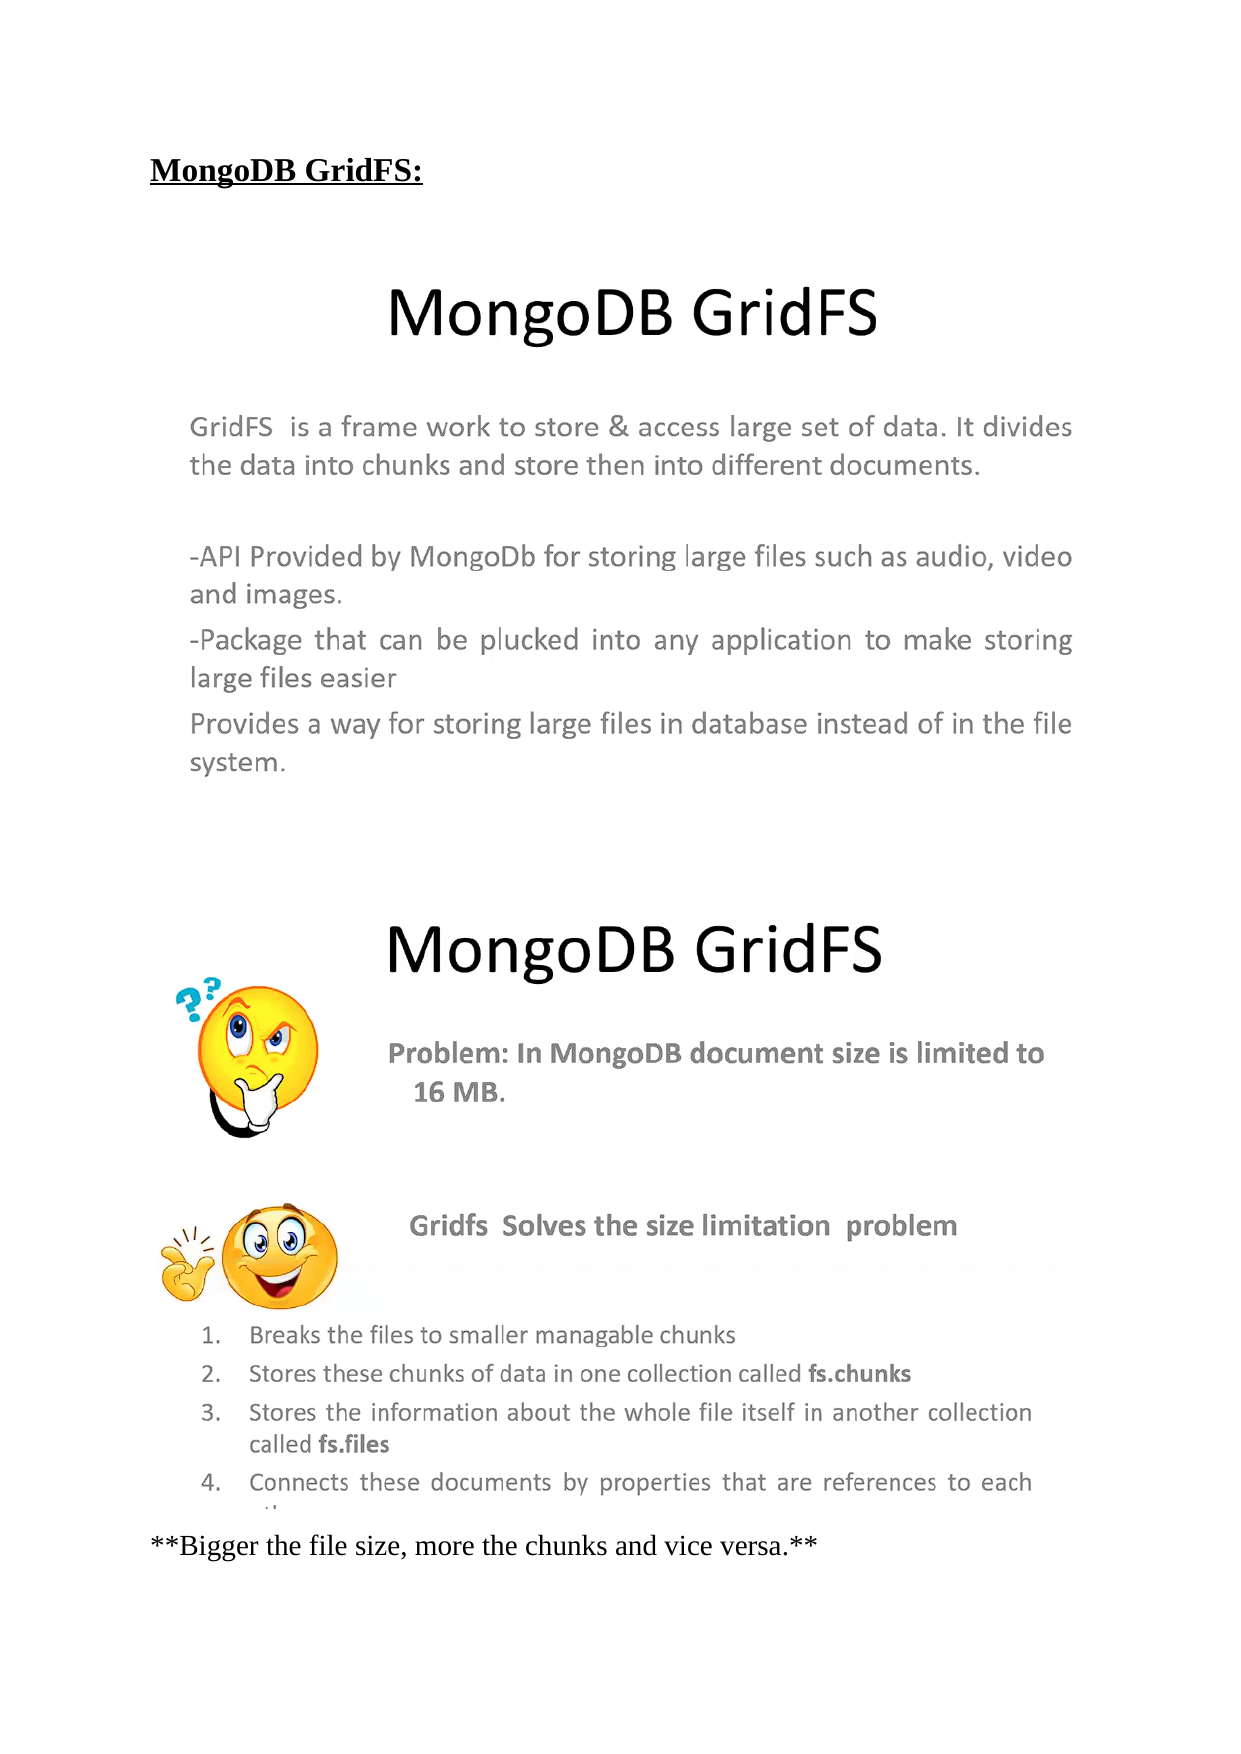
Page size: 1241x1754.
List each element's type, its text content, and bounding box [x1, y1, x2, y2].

text MongoDB GridFS: [150, 150, 1090, 188]
picture [150, 260, 1091, 881]
text **Bigger the file size, more the chunks and vice versa.** [150, 1528, 1090, 1561]
picture [150, 899, 1091, 1509]
